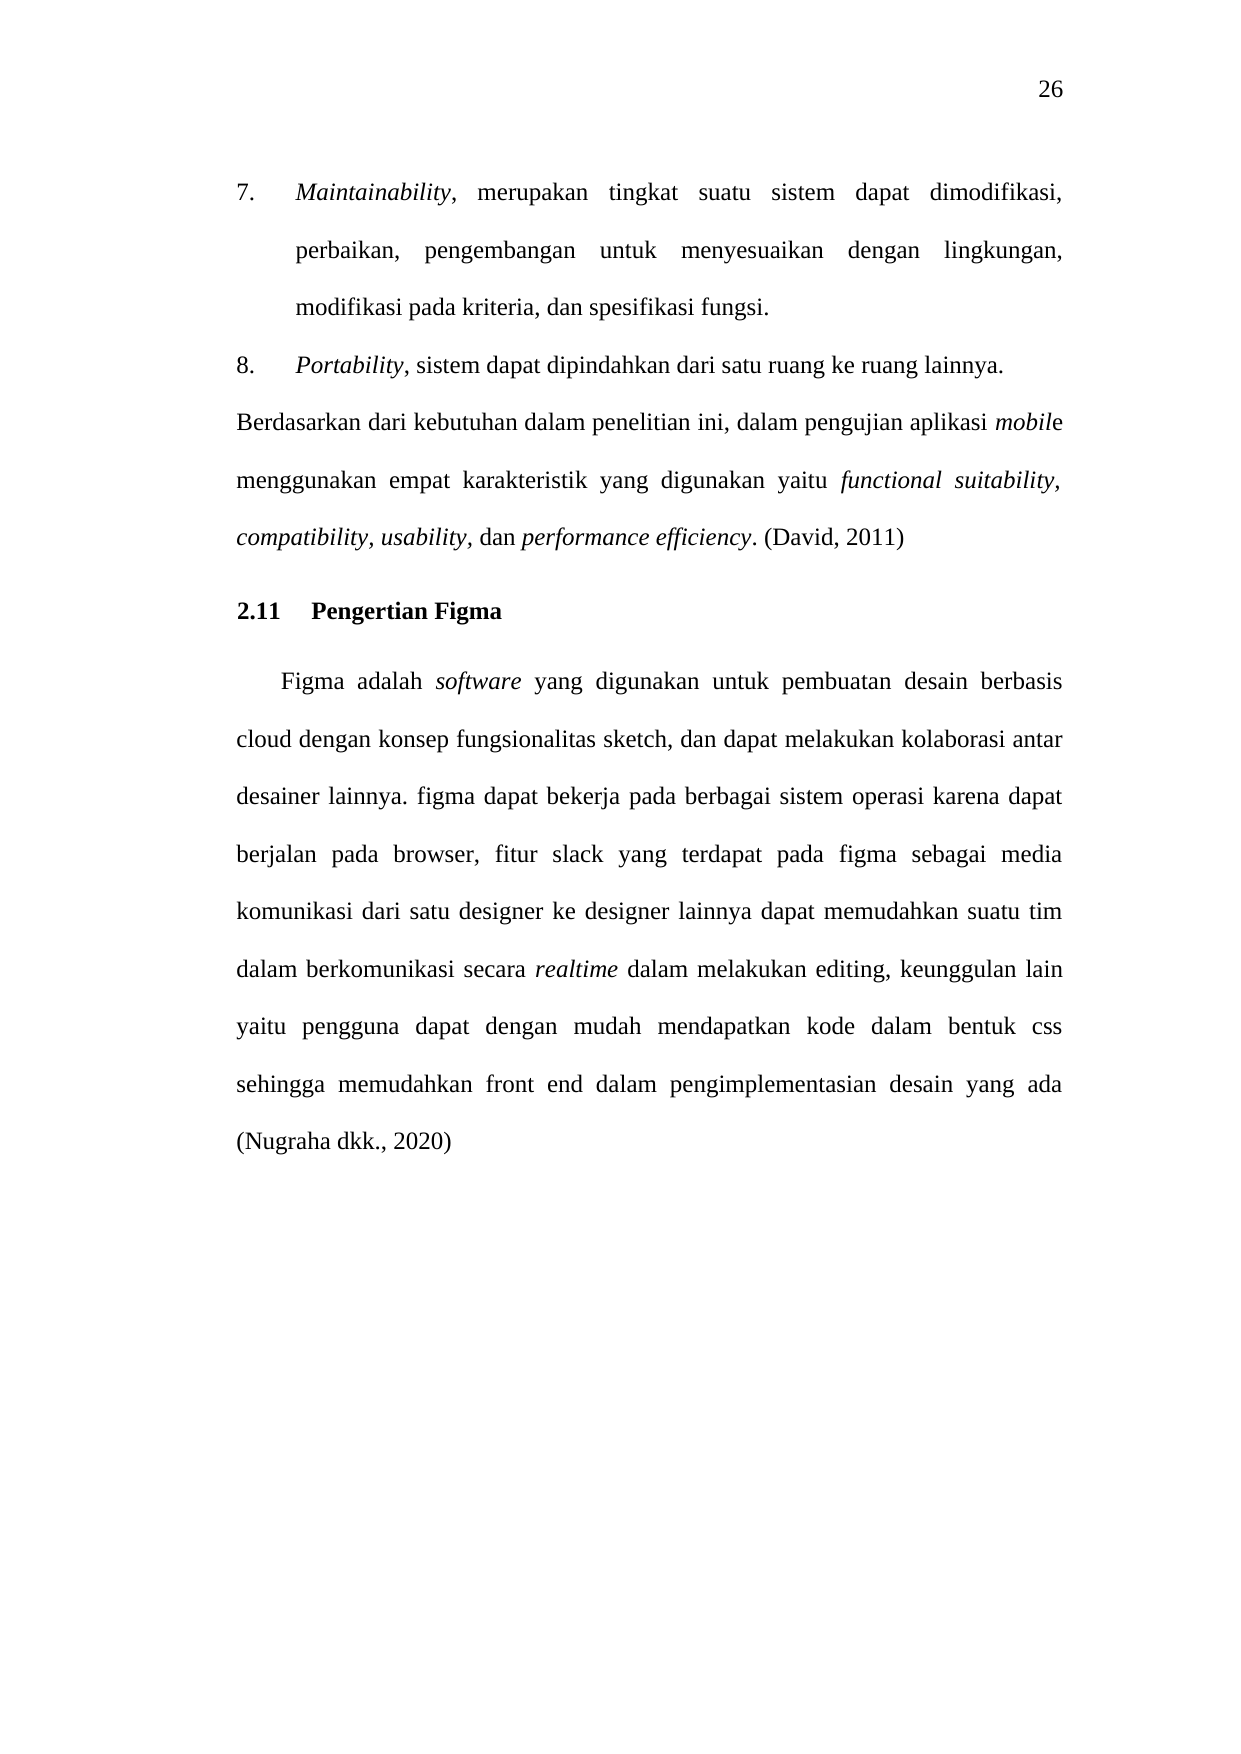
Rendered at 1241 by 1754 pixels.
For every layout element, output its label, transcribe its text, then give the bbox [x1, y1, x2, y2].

list Portability, sistem dapat dipindahkan dari satu ruang ke ruang lainnya. [236, 350, 1063, 378]
list Berdasarkan dari kebutuhan dalam penelitian ini, dalam pengujian aplikasi mobile menggunakan empat karakteristik yang digunakan yaitu functional suitability, compatibility, usability, dan performance efficiency. (David, 2011) [236, 407, 1063, 551]
list Maintainability, merupakan tingkat suatu sistem dapat dimodifikasi, perbaikan, pengembangan untuk menyesuaikan dengan lingkungan, modifikasi pada kriteria, dan spesifikasi fungsi. [236, 177, 1063, 321]
list Figma adalah software yang digunakan untuk pembuatan desain berbasis cloud dengan konsep fungsionalitas sketch, dan dapat melakukan kolaborasi antar desainer lainnya. figma dapat bekerja pada berbagai sistem operasi karena dapat berjalan pada browser, fitur slack yang terdapat pada figma sebagai media komunikasi dari satu designer ke designer lainnya dapat memudahkan suatu tim dalam berkomunikasi secara realtime dalam melakukan editing, keunggulan lain yaitu pengguna dapat dengan mudah mendapatkan kode dalam bentuk css sehingga memudahkan front end dalam pengimplementasian desain yang ada (Nugraha dkk., 2020) [236, 666, 1063, 1155]
subtitle 2.11 Pengertian Figma [237, 596, 1063, 625]
